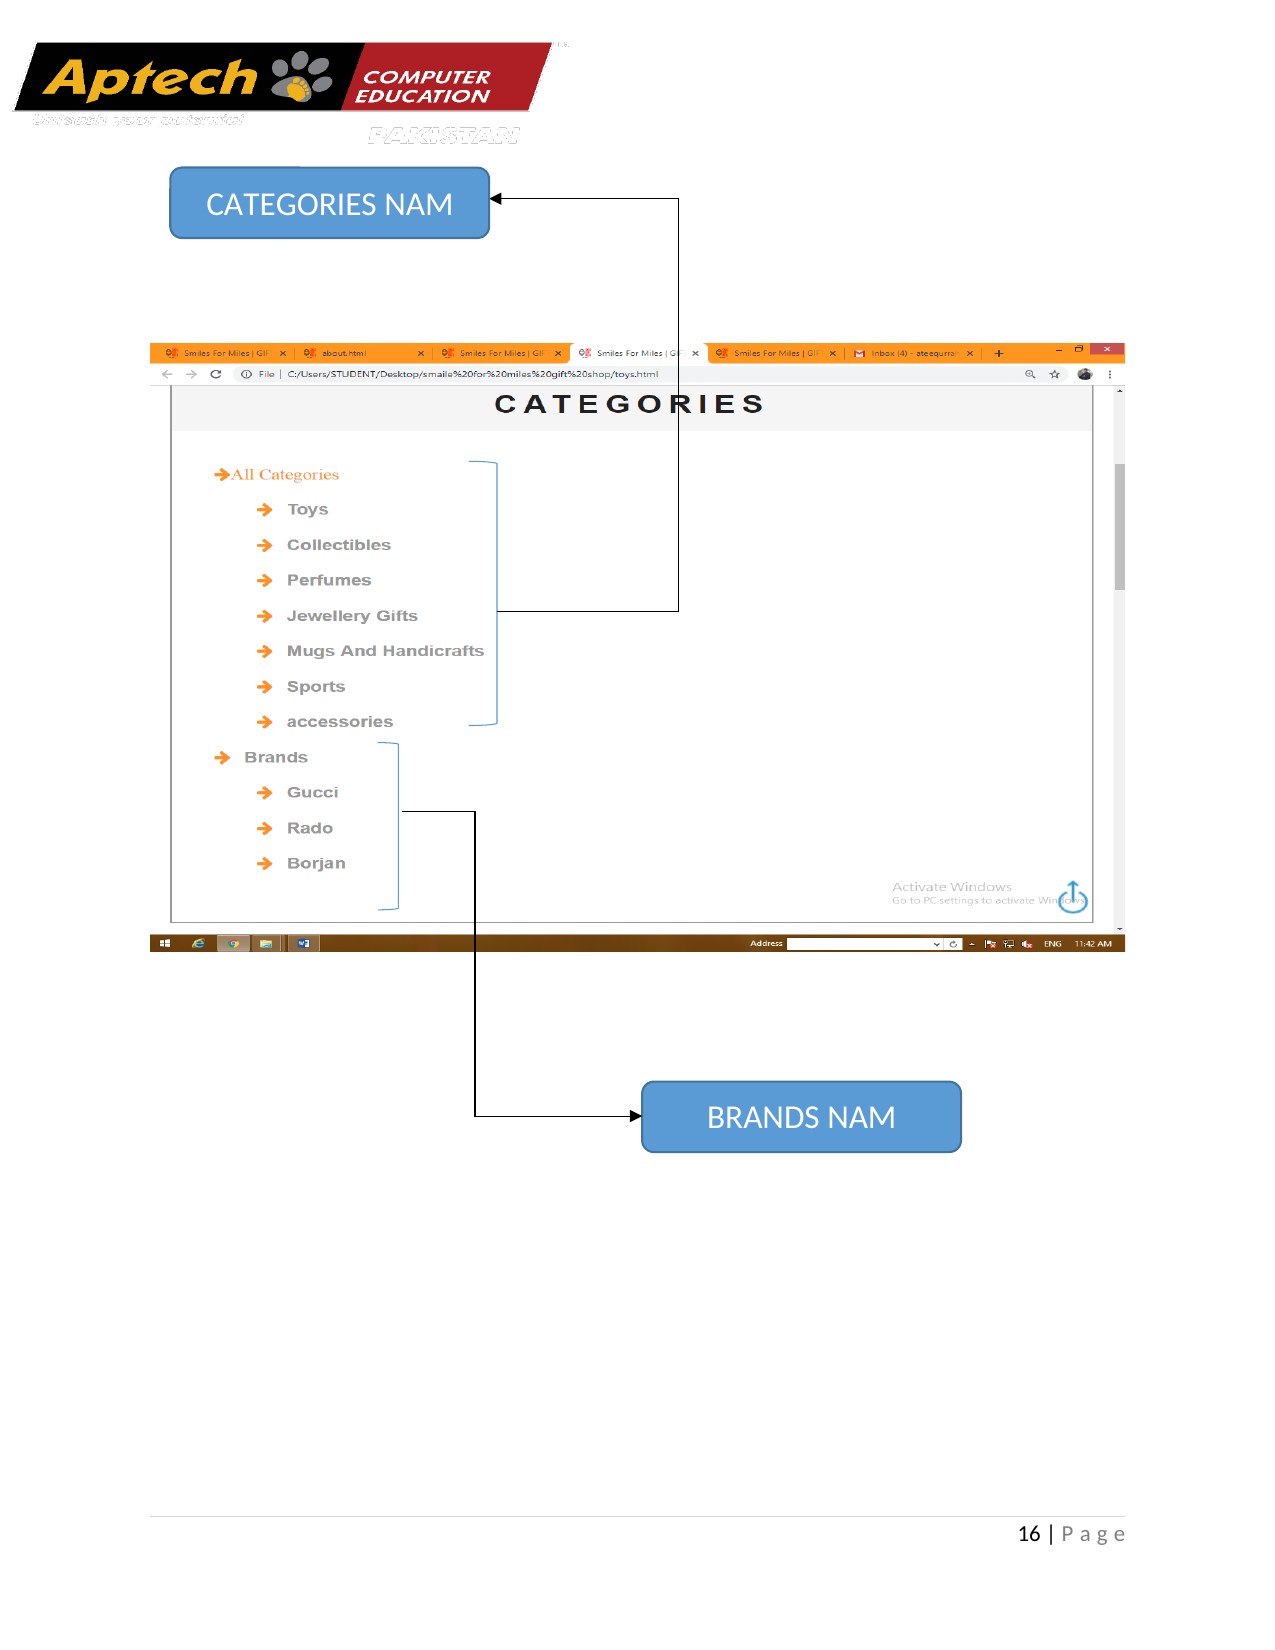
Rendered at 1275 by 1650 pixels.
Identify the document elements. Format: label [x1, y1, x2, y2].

picture [11, 40, 571, 144]
picture [150, 343, 1125, 952]
